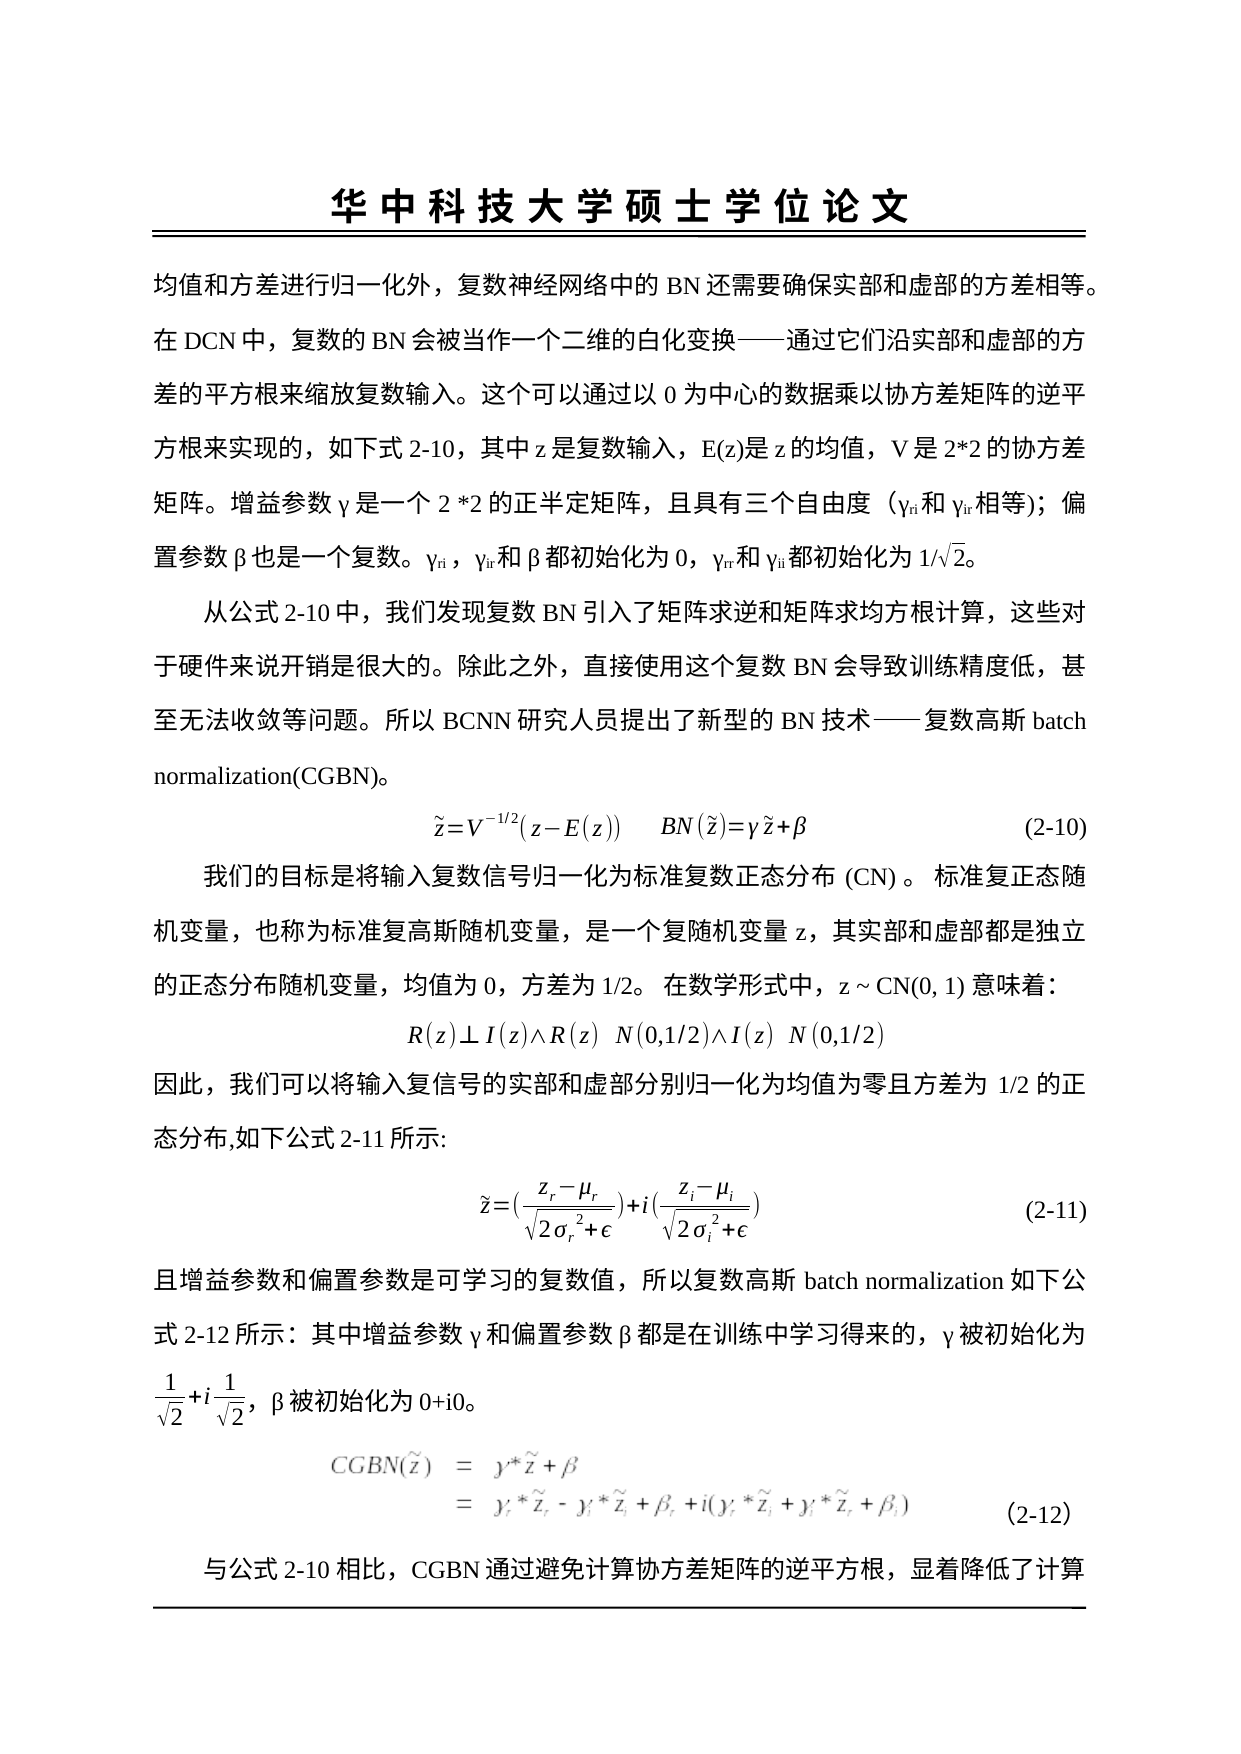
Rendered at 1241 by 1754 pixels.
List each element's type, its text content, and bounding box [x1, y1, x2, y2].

text 我们的目标是将输入复数信号归一化为标准复数正态分布 (CN) 。 标准复正态随机变量，也称为标准复高斯随机变量，是一个复随机变量z，其实部和虚部都是独立的正态分布随机变量，均值为0，方差为1/2。 在数学形式中，z ~ CN(0, 1) 意味着： [153, 857, 1087, 1002]
text 且增益参数和偏置参数是可学习的复数值，所以复数高斯batch normalization如下公式2-12所示：其中增益参数γ和偏置参数β都是在训练中学习得来的，γ被初始化为，β被初始化为0+i0。 [153, 1260, 1087, 1430]
text 从公式2-10中，我们发现复数BN引入了矩阵求逆和矩阵求均方根计算，这些对于硬件来说开销是很大的。除此之外，直接使用这个复数BN会导致训练精度低，甚至无法收敛等问题。所以BCNN研究人员提出了新型的BN技术——复数高斯batch normalization(CGBN)。 [153, 592, 1087, 791]
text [153, 1549, 1087, 1585]
text (2-10) [153, 809, 1087, 842]
text （2-12） [153, 1448, 1087, 1531]
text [153, 266, 1087, 574]
text (2-11) [153, 1173, 1087, 1246]
text 因此，我们可以将输入复信号的实部和虚部分别归一化为均值为零且方差为 1/2 的正态分布,如下公式2-11所示: [153, 1064, 1087, 1155]
